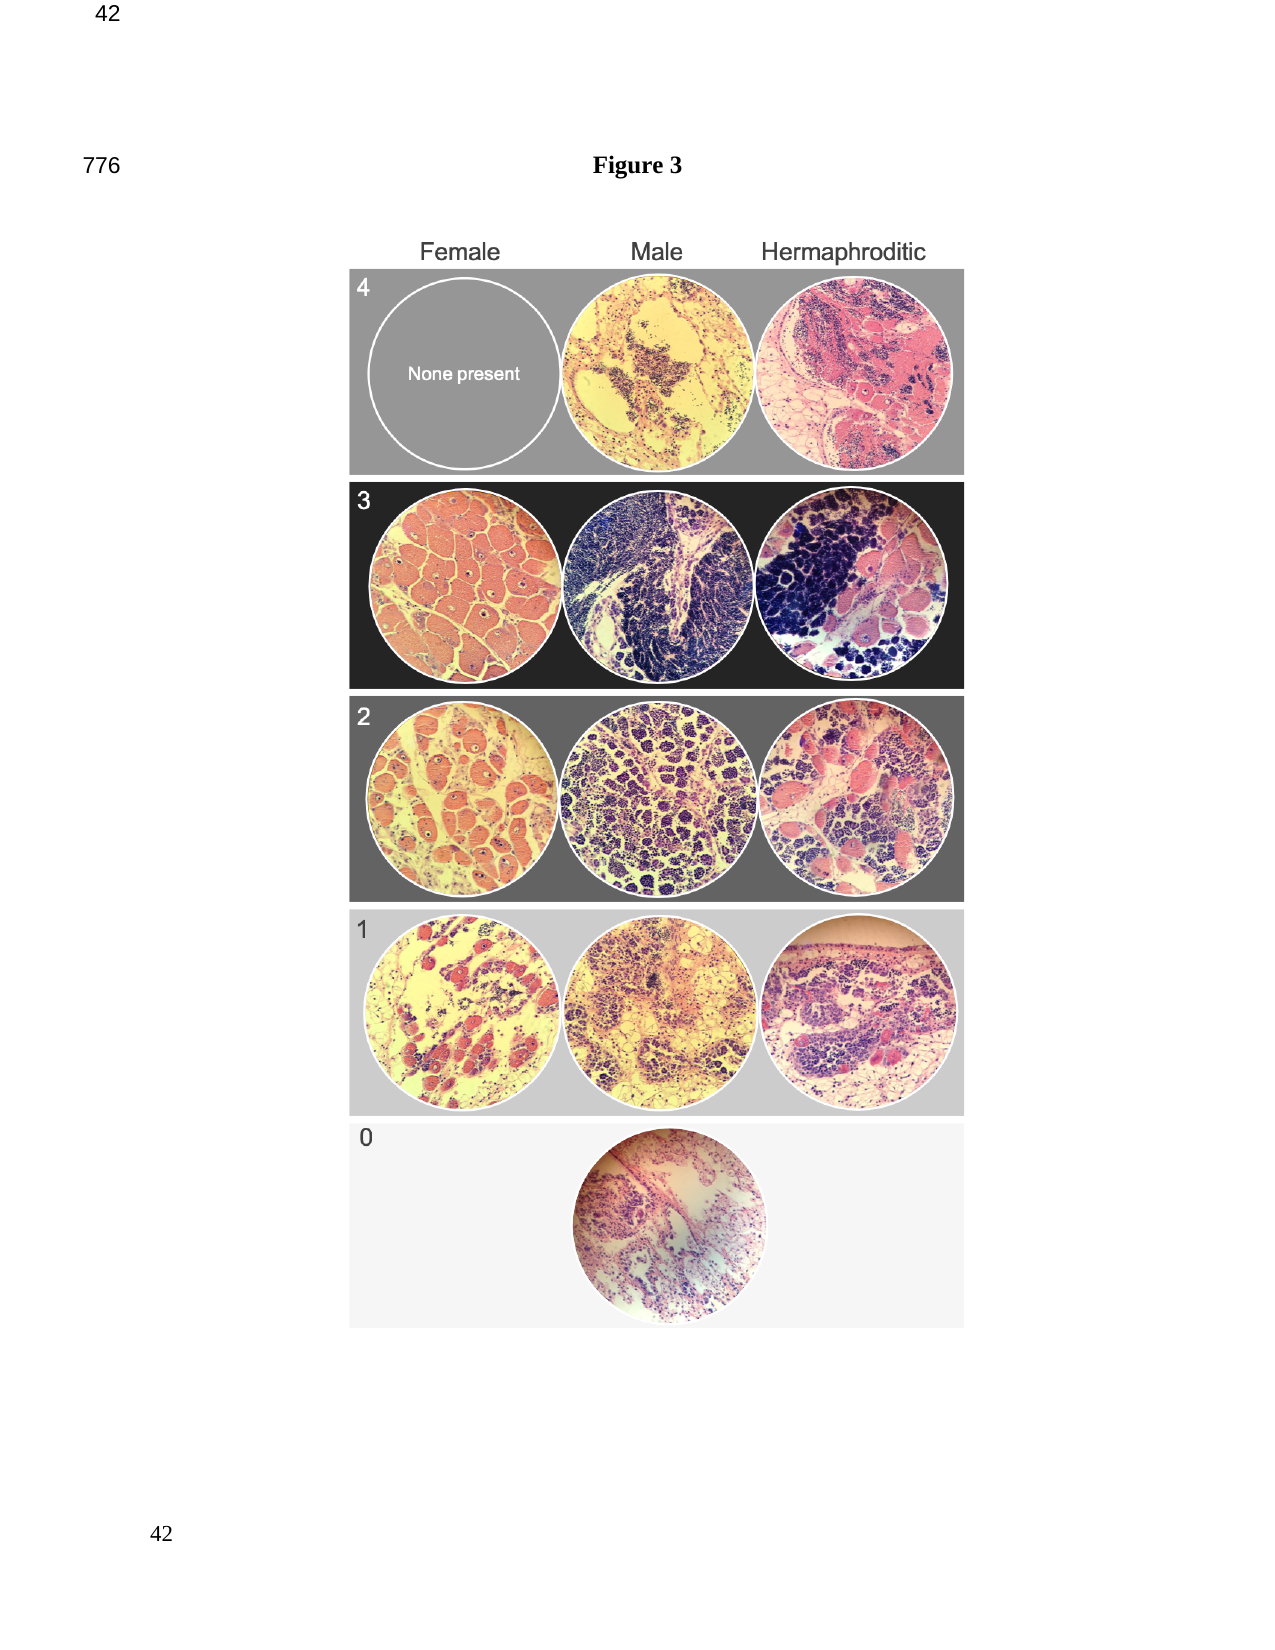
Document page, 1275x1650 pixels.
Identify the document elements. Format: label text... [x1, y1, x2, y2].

text Figure 3 [150, 150, 1125, 179]
picture [341, 227, 965, 1328]
